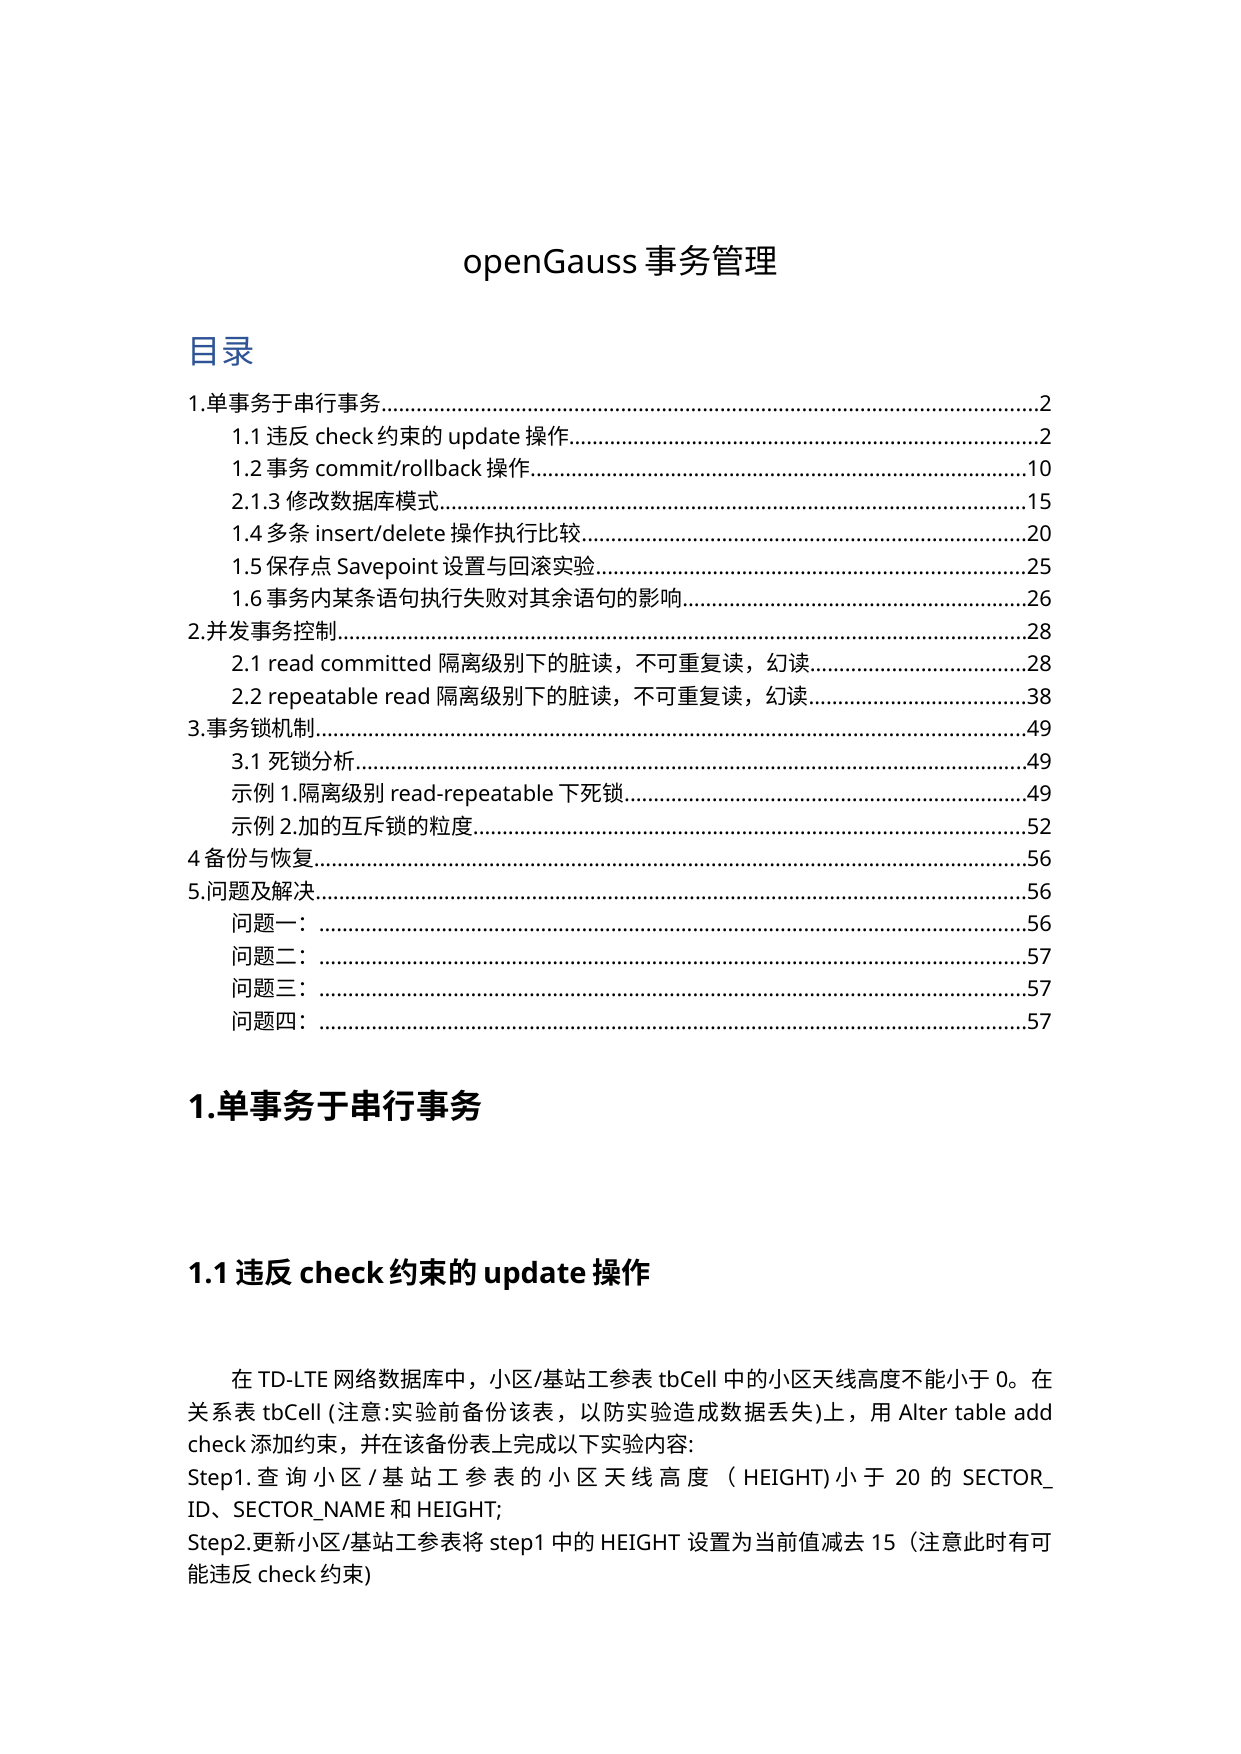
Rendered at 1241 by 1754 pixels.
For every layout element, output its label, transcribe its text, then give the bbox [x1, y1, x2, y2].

text 在TD-LTE网络数据库中，小区/基站工参表tbCell 中的小区天线高度不能小于0。在关系表tbCell (注意:实验前备份该表，以防实验造成数据丢失)上，用Alter table add check添加约束，并在该备份表上完成以下实验内容: [187, 1362, 1053, 1459]
text Step2.更新小区/基站工参表将step1中的HEIGHT 设置为当前值减去15（注意此时有可能违反check约束) [187, 1524, 1053, 1589]
subtitle 1.单事务于串行事务 [187, 1071, 1053, 1136]
subtitle 1.1违反check约束的update操作 [187, 1239, 1053, 1304]
text Step1.查询小区/基站工参表的小区天线高度（HEIGHT)小于20的SECTOR_ ID、SECTOR_NAME和HEIGHT; [187, 1459, 1053, 1524]
text openGauss事务管理 [187, 227, 1053, 292]
